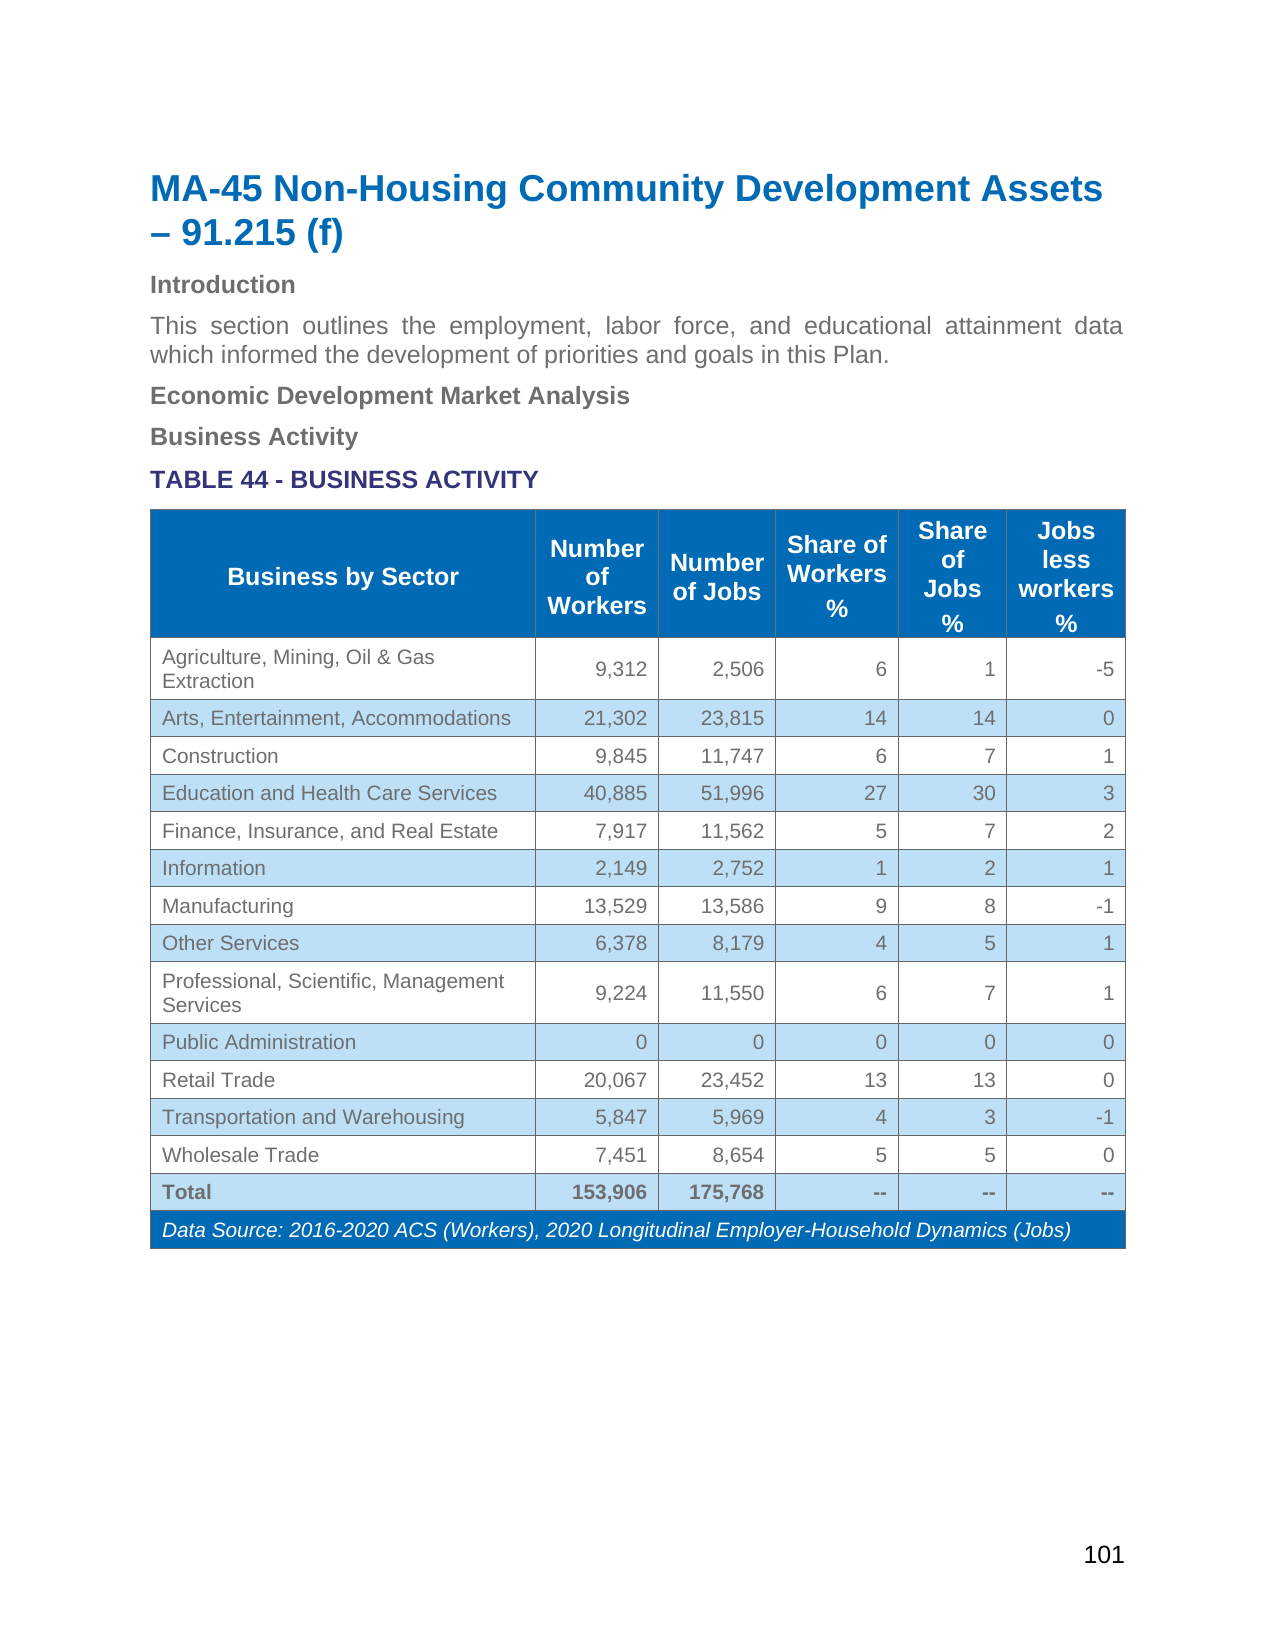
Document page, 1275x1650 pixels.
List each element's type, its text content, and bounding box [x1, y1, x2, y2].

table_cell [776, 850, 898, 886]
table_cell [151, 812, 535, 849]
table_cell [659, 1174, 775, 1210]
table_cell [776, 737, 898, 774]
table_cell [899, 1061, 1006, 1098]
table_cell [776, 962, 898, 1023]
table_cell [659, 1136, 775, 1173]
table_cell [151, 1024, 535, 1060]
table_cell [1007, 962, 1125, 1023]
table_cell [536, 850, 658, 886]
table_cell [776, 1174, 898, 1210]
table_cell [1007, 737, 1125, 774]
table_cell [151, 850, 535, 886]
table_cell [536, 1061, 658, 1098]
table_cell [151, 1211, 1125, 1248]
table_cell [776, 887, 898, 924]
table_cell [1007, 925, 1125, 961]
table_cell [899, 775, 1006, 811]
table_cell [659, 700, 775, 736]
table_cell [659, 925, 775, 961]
text Business Activity [150, 422, 1125, 451]
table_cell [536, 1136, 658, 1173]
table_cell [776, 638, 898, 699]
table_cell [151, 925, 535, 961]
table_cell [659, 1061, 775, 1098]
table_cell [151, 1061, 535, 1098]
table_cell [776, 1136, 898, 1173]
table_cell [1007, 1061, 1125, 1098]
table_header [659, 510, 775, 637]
text This section outlines the employment, labor force, and educational attainment data which informed the development of priorities and goals in this Plan. [150, 311, 1125, 368]
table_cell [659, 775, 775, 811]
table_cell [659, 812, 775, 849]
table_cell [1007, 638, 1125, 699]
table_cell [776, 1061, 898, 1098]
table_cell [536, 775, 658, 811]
subtitle MA-45 Non-Housing Community Development Assets – 91.215 (f) [150, 167, 1125, 253]
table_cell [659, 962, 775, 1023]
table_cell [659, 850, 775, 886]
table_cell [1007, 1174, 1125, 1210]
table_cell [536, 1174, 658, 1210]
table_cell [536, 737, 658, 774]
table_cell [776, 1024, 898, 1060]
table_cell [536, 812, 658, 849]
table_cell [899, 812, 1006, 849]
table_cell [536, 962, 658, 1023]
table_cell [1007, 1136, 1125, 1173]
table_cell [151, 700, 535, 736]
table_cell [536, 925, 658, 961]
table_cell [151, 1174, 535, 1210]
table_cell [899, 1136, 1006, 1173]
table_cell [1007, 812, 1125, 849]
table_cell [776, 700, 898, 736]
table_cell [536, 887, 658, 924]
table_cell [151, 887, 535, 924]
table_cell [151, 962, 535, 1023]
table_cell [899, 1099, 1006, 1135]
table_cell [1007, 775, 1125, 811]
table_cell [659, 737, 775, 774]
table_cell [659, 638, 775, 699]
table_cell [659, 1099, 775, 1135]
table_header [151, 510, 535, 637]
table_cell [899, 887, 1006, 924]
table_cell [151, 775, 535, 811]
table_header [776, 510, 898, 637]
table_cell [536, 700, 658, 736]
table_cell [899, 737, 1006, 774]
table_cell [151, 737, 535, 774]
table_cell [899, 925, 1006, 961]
text Economic Development Market Analysis [150, 381, 1125, 409]
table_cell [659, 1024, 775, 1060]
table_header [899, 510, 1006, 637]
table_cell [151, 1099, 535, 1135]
text Introduction [150, 269, 1125, 298]
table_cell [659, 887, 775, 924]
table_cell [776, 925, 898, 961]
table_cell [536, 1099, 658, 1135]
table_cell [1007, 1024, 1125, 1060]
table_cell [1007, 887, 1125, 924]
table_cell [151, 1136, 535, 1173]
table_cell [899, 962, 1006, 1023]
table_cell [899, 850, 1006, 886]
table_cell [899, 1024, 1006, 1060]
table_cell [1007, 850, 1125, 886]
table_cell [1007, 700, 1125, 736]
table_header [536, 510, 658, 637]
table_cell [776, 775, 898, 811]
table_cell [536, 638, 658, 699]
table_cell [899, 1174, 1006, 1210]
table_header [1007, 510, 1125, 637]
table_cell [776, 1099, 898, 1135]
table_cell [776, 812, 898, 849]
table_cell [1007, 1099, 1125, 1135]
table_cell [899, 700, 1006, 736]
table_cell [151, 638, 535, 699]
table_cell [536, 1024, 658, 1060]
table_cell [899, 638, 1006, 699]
